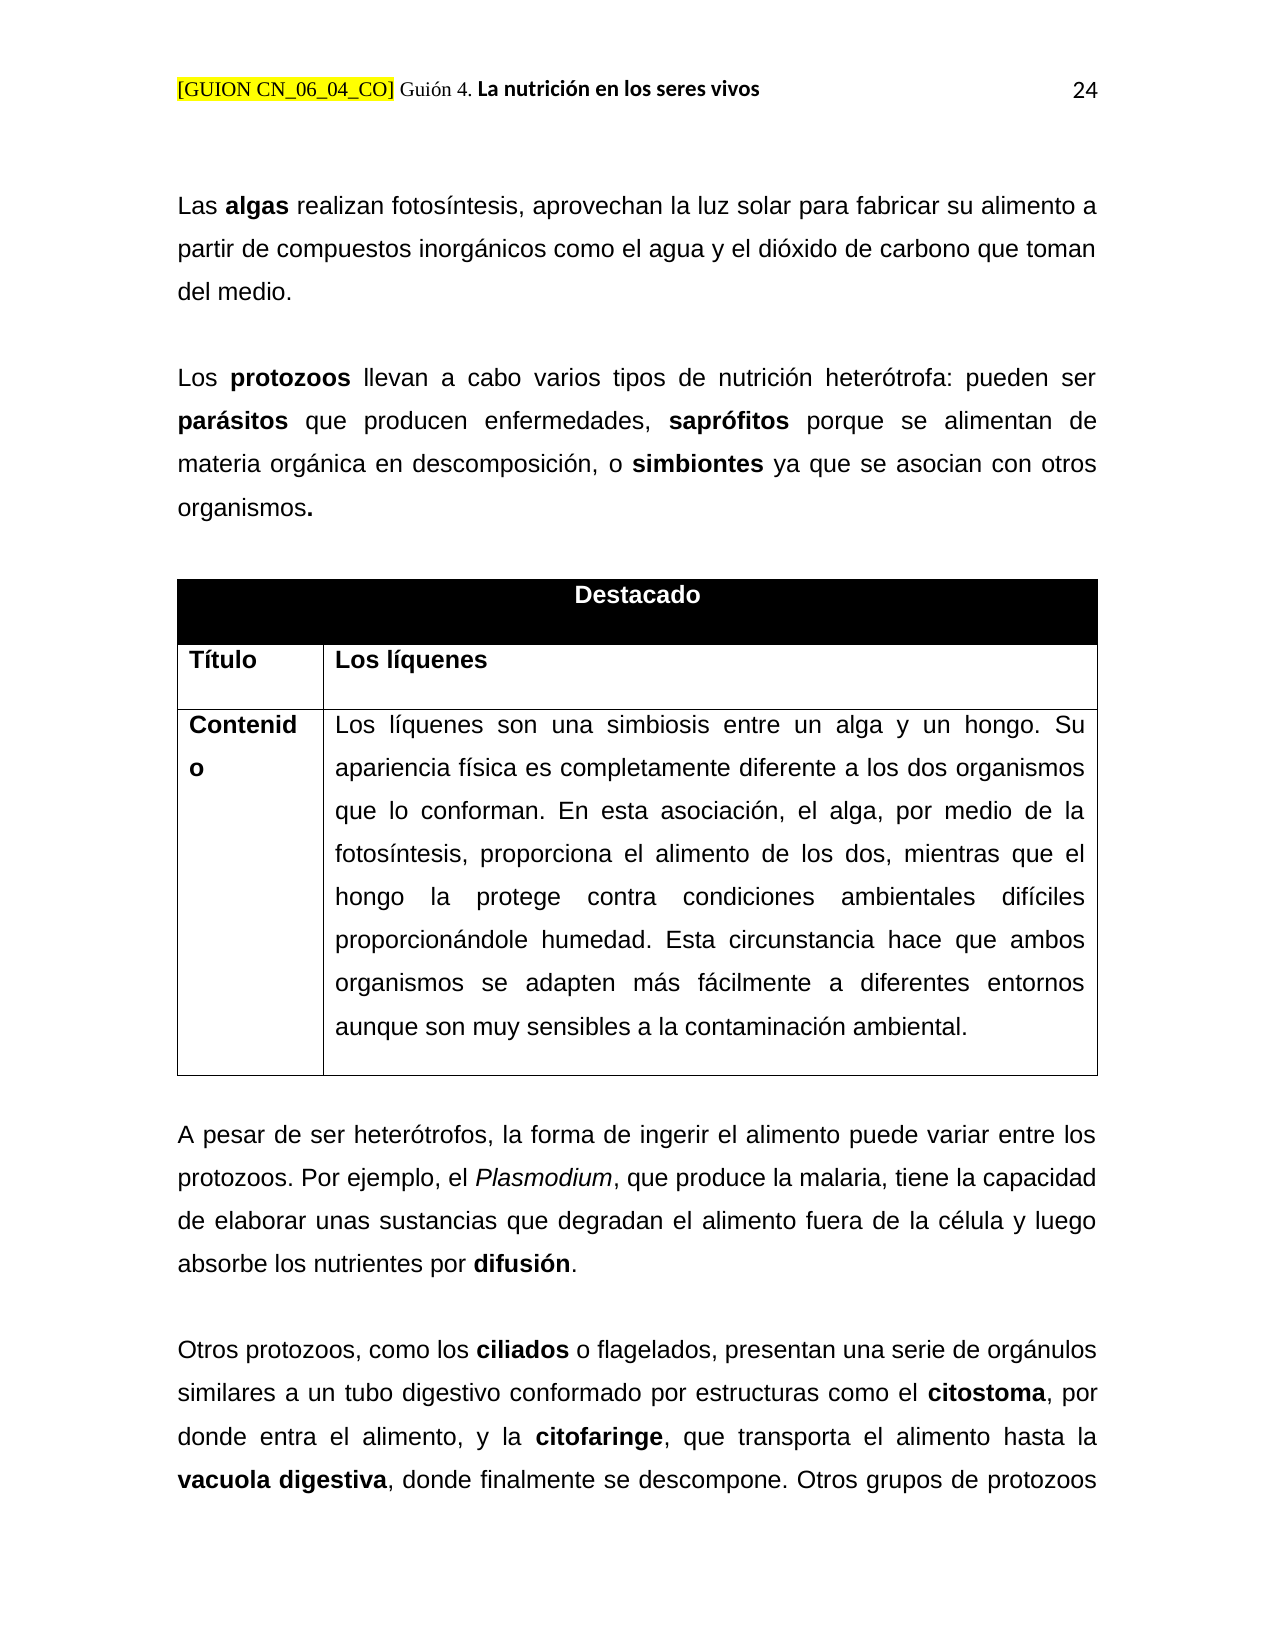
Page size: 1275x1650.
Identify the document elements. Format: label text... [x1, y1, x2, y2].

text Las algas realizan fotosíntesis, aprovechan la luz solar para fabricar su alimento a partir de compuestos inorgánicos como el agua y el dióxido de carbono que toman del medio. [177, 191, 1098, 306]
table_header Destacado [178, 580, 1097, 644]
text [177, 1335, 1098, 1493]
table_cell Título [178, 645, 323, 709]
text A pesar de ser heterótrofos, la forma de ingerir el alimento puede variar entre los protozoos. Por ejemplo, el Plasmodium, que produce la malaria, tiene la capacidad de elaborar unas sustancias que degradan el alimento fuera de la célula y luego absorbe los nutrientes por difusión. [177, 1119, 1098, 1278]
text Los protozoos llevan a cabo varios tipos de nutrición heterótrofa: pueden ser parásitos que producen enfermedades, saprófitos porque se alimentan de materia orgánica en descomposición, o simbiontes ya que se asocian con otros organismos. [177, 363, 1098, 521]
table_cell Los líquenes [324, 645, 1097, 709]
table_cell Contenido [178, 710, 323, 1075]
table_cell Los líquenes son una simbiosis entre un alga y un hongo. Su apariencia física es completamente diferente a los dos organismos que lo conforman. En esta asociación, el alga, por medio de la fotosíntesis, proporciona el alimento de los dos, mientras que el hongo la protege contra condiciones ambientales difíciles proporcionándole humedad. Esta circunstancia hace que ambos organismos se adapten más fácilmente a diferentes entornos aunque son muy sensibles a la contaminación ambiental. [324, 710, 1097, 1075]
